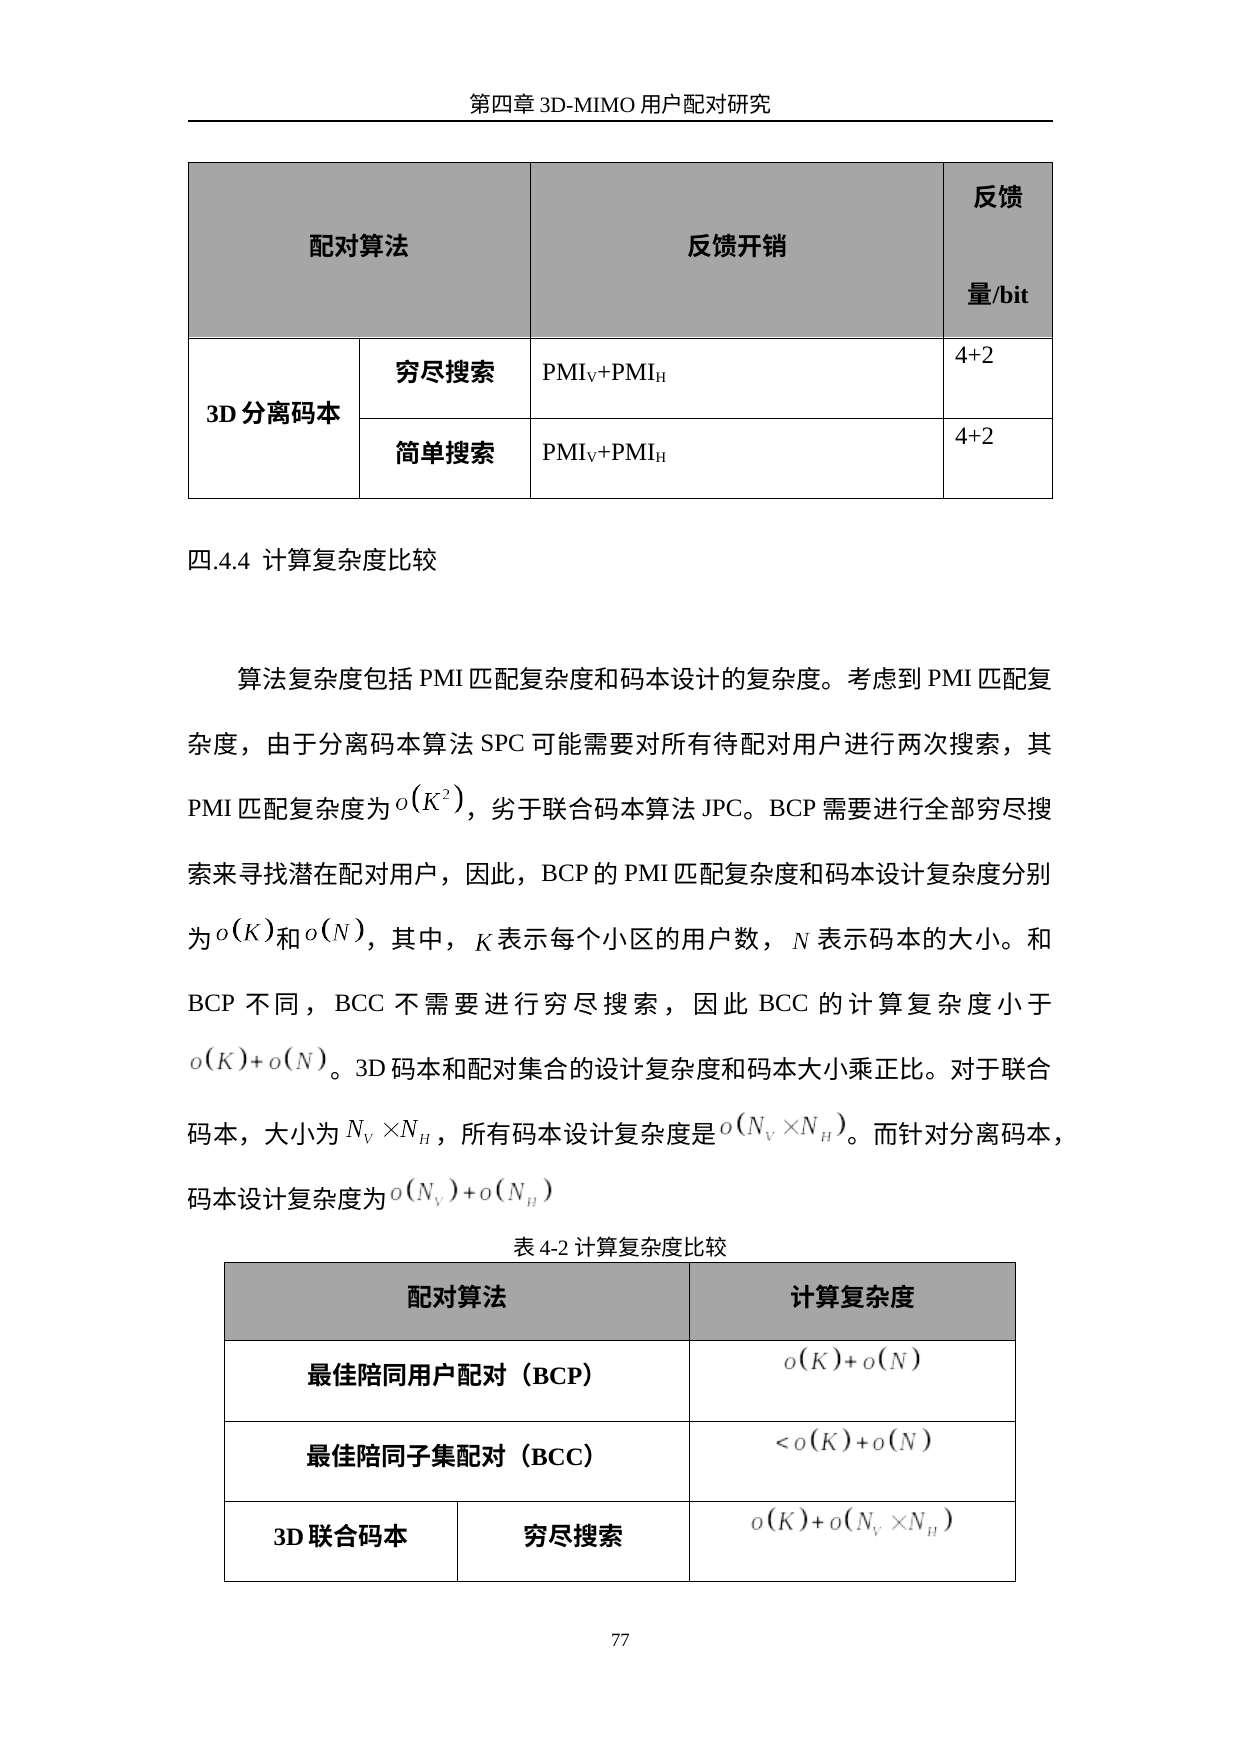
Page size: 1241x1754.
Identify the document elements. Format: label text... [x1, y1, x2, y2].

table_cell 3D联合码本 [225, 1502, 457, 1581]
table_cell [690, 1422, 1015, 1501]
text 算法复杂度包括PMI匹配复杂度和码本设计的复杂度。考虑到PMI匹配复杂度，由于分离码本算法SPC可能需要对所有待配对用户进行两次搜索，其PMI匹配复杂度为，劣于联合码本算法JPC。BCP需要进行全部穷尽搜索来寻找潜在配对用户，因此，BCP的PMI匹配复杂度和码本设计复杂度分别为和，其中，表示每个小区的用户数，表示码本的大小。和BCP不同，BCC不需要进行穷尽搜索，因此BCC的计算复杂度小于。3D码本和配对集合的设计复杂度和码本大小乘正比。对于联合码本，大小为，所有码本设计复杂度是。而针对分离码本，码本设计复杂度为 [187, 645, 1053, 1230]
text 表4-2 计算复杂度比较 [187, 1230, 1053, 1262]
table_cell [690, 1502, 1015, 1581]
table_cell [690, 1341, 1015, 1421]
table_cell 4+2 [944, 339, 1052, 418]
table_header 反馈量/bit [944, 163, 1052, 337]
table_cell 简单搜索 [360, 419, 530, 498]
table_cell 4+2 [944, 419, 1052, 498]
table_cell PMIV+PMIH [531, 419, 943, 498]
subtitle 计算复杂度比较 [187, 526, 1053, 591]
table_cell 3D分离码本 [189, 339, 359, 498]
table_cell 穷尽搜索 [458, 1502, 689, 1581]
table_cell 最佳陪同子集配对（BCC） [225, 1422, 689, 1501]
table_cell 穷尽搜索 [360, 339, 530, 418]
table_header 反馈开销 [531, 163, 943, 337]
table_header 计算复杂度 [690, 1263, 1015, 1340]
table_cell 最佳陪同用户配对（BCP） [225, 1341, 689, 1421]
table_cell PMIV+PMIH [531, 339, 943, 418]
table_header 配对算法 [189, 163, 530, 337]
table_header 配对算法 [225, 1263, 689, 1340]
